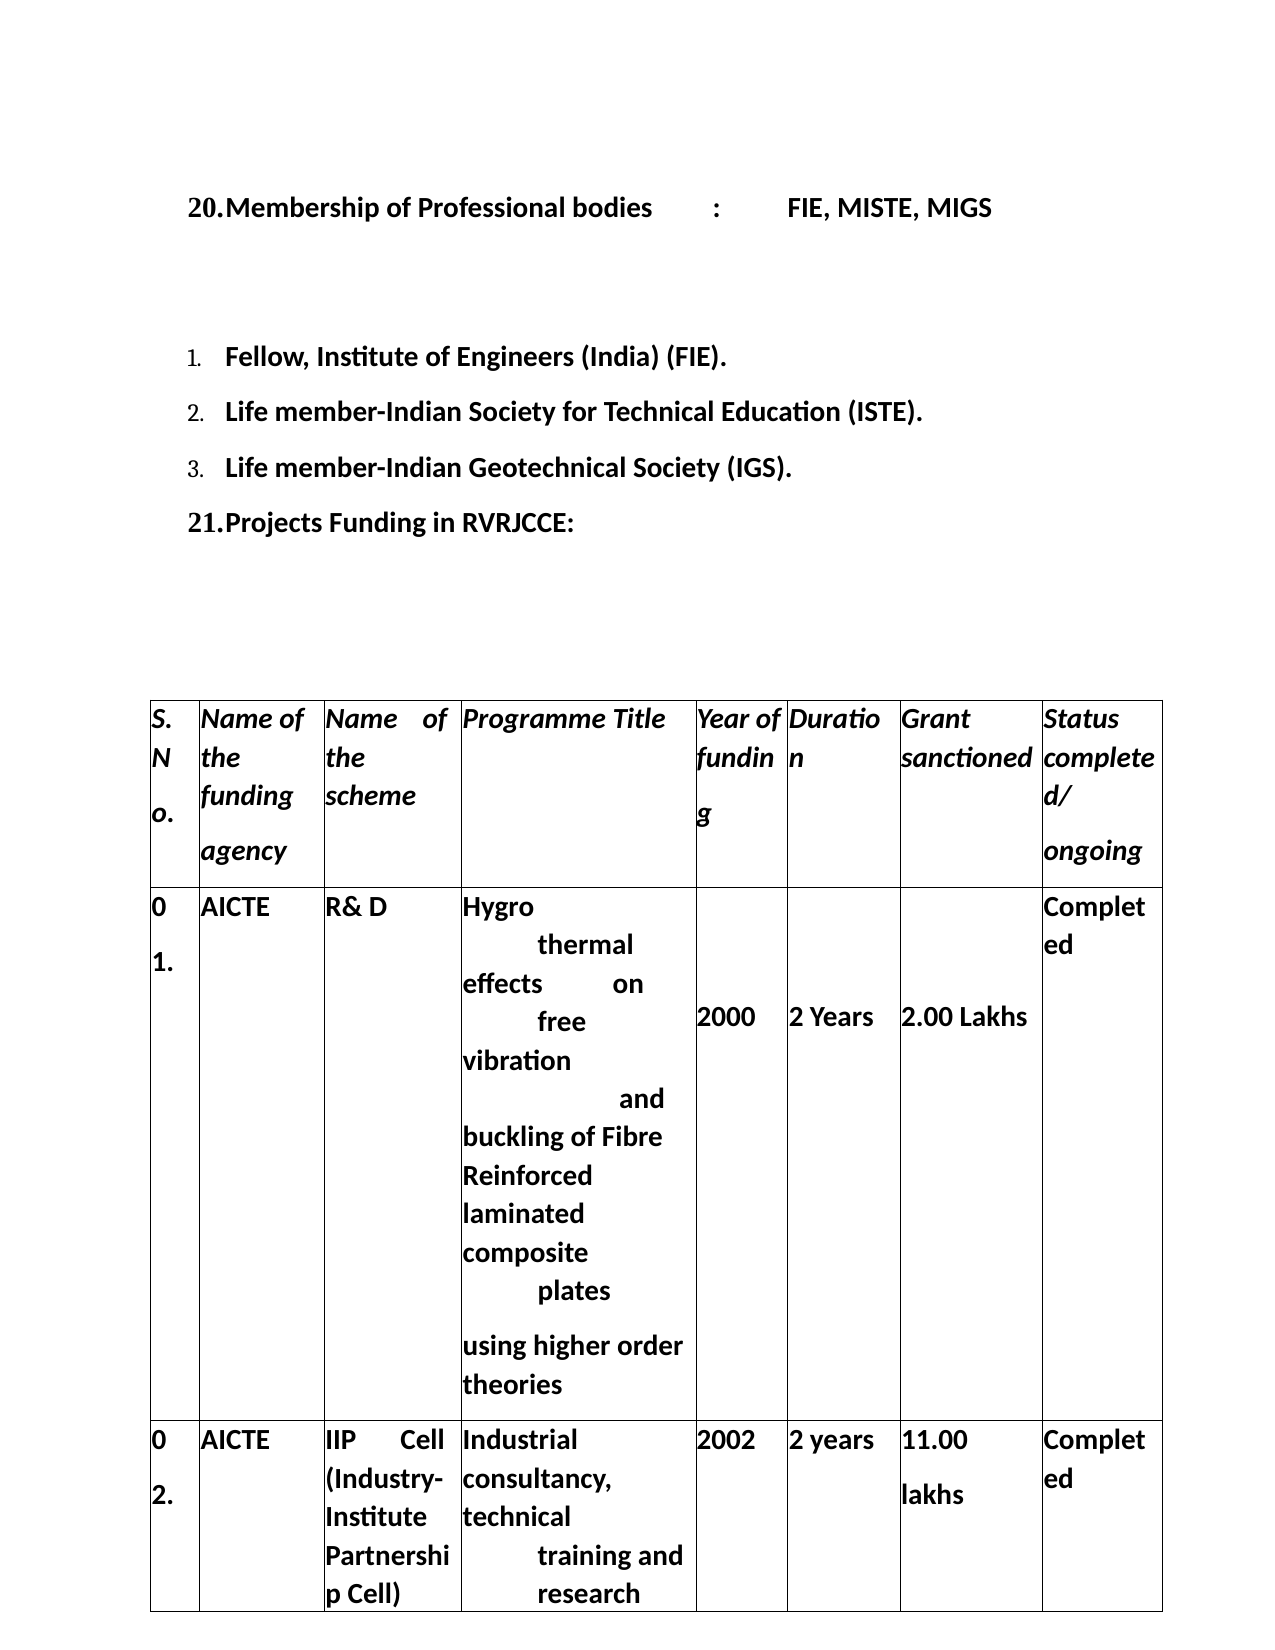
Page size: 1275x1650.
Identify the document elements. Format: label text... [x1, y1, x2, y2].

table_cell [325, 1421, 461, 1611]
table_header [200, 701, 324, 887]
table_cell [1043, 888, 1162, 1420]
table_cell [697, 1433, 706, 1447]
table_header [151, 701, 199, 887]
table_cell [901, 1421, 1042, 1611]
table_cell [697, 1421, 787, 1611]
list Life member-Indian Society for Technical Education (ISTE). [187, 393, 1275, 429]
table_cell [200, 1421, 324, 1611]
list Projects Funding in RVRJCCE: [187, 504, 1275, 539]
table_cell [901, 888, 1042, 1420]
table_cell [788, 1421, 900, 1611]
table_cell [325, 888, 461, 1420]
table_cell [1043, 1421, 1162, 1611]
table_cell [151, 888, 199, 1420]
list Membership of Professional bodies : FIE, MISTE, MIGS [187, 189, 1275, 225]
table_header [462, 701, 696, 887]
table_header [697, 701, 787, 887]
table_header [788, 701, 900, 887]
list Life member-Indian Geotechnical Society (IGS). [187, 449, 1275, 484]
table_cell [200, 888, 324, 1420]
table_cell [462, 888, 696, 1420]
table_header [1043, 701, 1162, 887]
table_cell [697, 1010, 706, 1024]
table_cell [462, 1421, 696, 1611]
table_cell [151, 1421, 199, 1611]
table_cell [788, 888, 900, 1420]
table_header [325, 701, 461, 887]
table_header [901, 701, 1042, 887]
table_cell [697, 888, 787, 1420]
list Fellow, Institute of Engineers (India) (FIE). [187, 338, 1275, 374]
